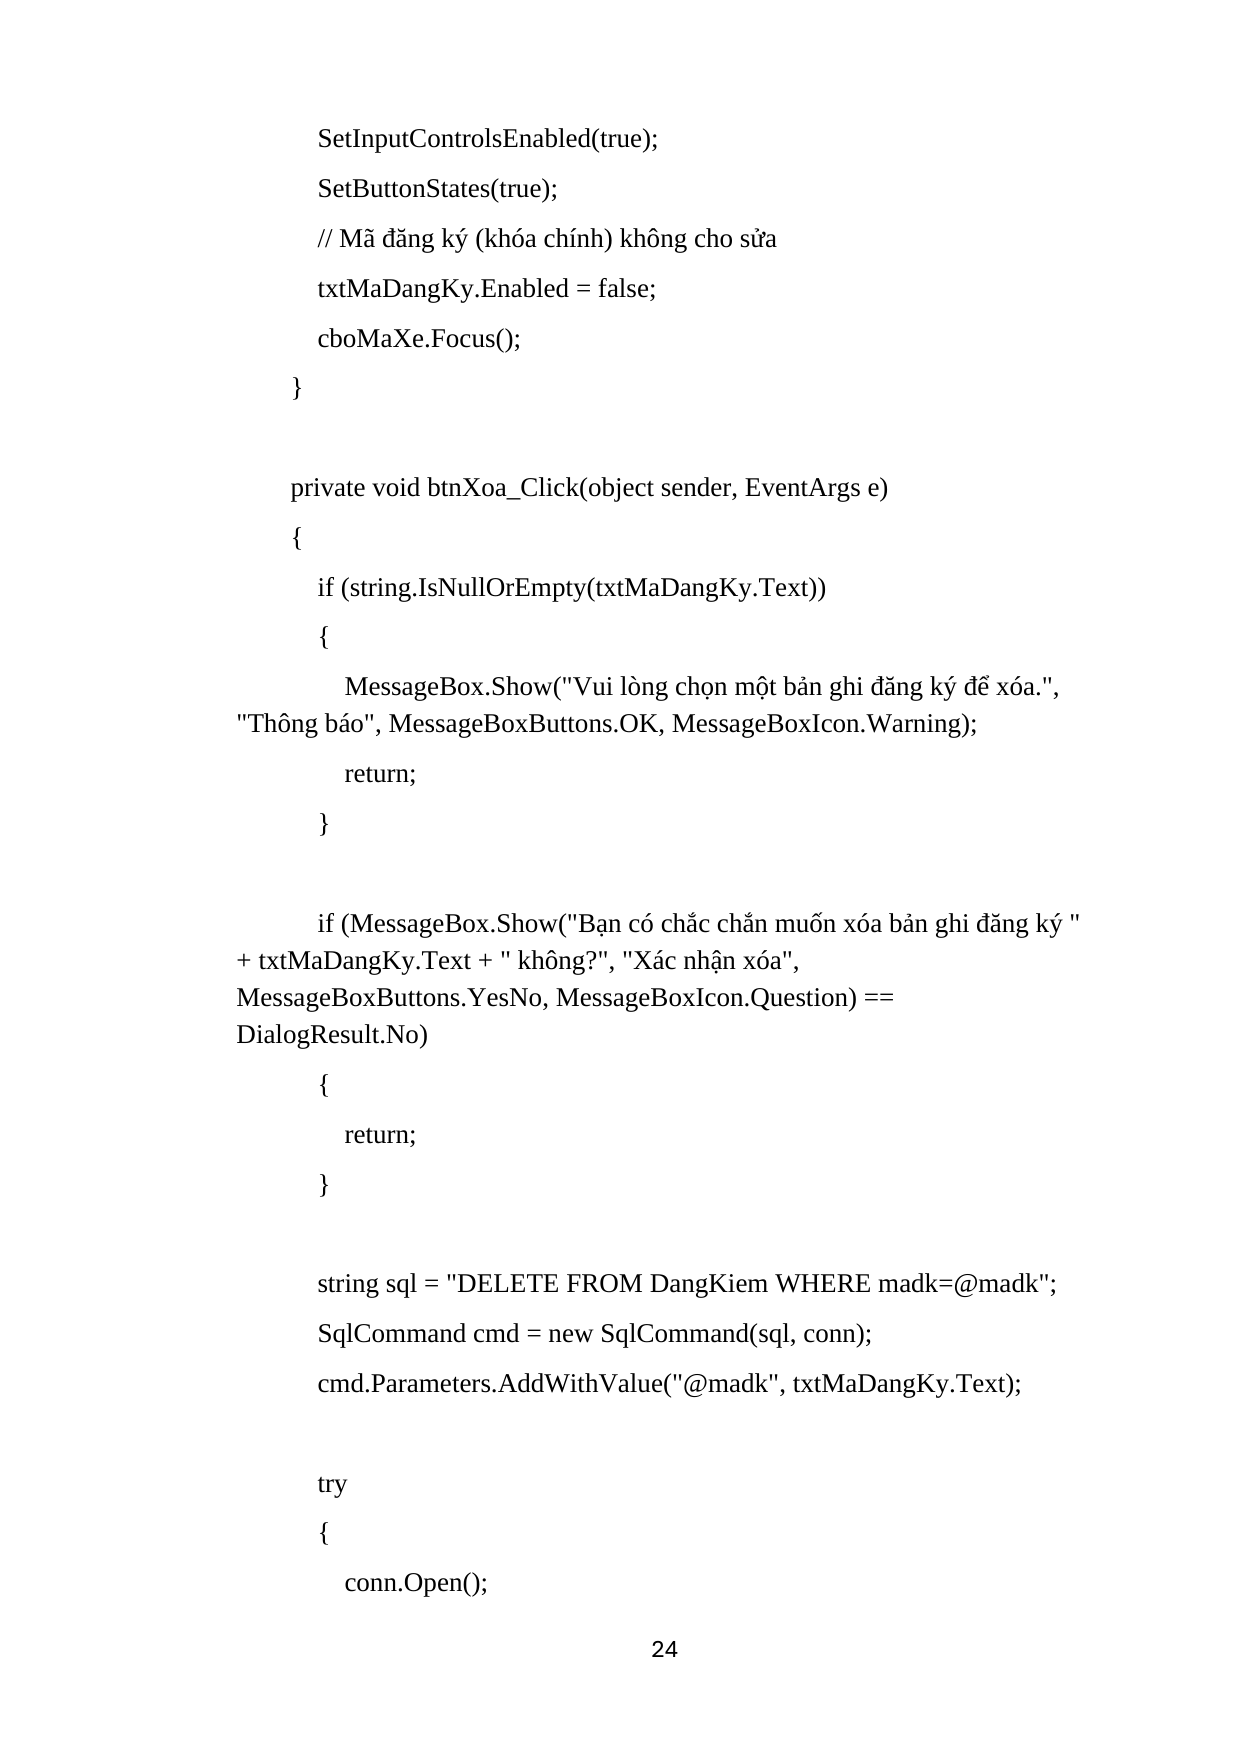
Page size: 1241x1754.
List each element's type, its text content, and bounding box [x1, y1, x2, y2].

text { [236, 621, 1093, 652]
text return; [236, 1118, 1093, 1149]
text cboMaXe.Focus(); [236, 322, 1093, 353]
text txtMaDangKy.Enabled = false; [236, 272, 1093, 303]
text } [236, 1168, 1093, 1199]
text { [236, 1068, 1093, 1099]
text if (string.IsNullOrEmpty(txtMaDangKy.Text)) [236, 571, 1093, 602]
text if (MessageBox.Show("Bạn có chắc chắn muốn xóa bản ghi đăng ký " + txtMaDangKy.Text + " không?", "Xác nhận xóa", MessageBoxButtons.YesNo, MessageBoxIcon.Question) == DialogResult.No) [236, 907, 1093, 1050]
text } [236, 372, 1093, 403]
text string sql = "DELETE FROM DangKiem WHERE madk=@madk"; [236, 1268, 1093, 1299]
text SqlCommand cmd = new SqlCommand(sql, conn); [236, 1317, 1093, 1348]
text // Mã đăng ký (khóa chính) không cho sửa [236, 222, 1093, 253]
text try [236, 1467, 1093, 1498]
text SetButtonStates(true); [236, 172, 1093, 203]
text } [236, 807, 1093, 838]
text { [236, 1517, 1093, 1548]
text SetInputControlsEnabled(true); [236, 123, 1093, 154]
text return; [236, 757, 1093, 788]
text cmd.Parameters.AddWithValue("@madk", txtMaDangKy.Text); [236, 1367, 1093, 1398]
text MessageBox.Show("Vui lòng chọn một bản ghi đăng ký để xóa.", "Thông báo", MessageBoxButtons.OK, MessageBoxIcon.Warning); [236, 670, 1093, 739]
text { [236, 521, 1093, 552]
text conn.Open(); [236, 1566, 1093, 1597]
text private void btnXoa_Click(object sender, EventArgs e) [236, 471, 1093, 502]
